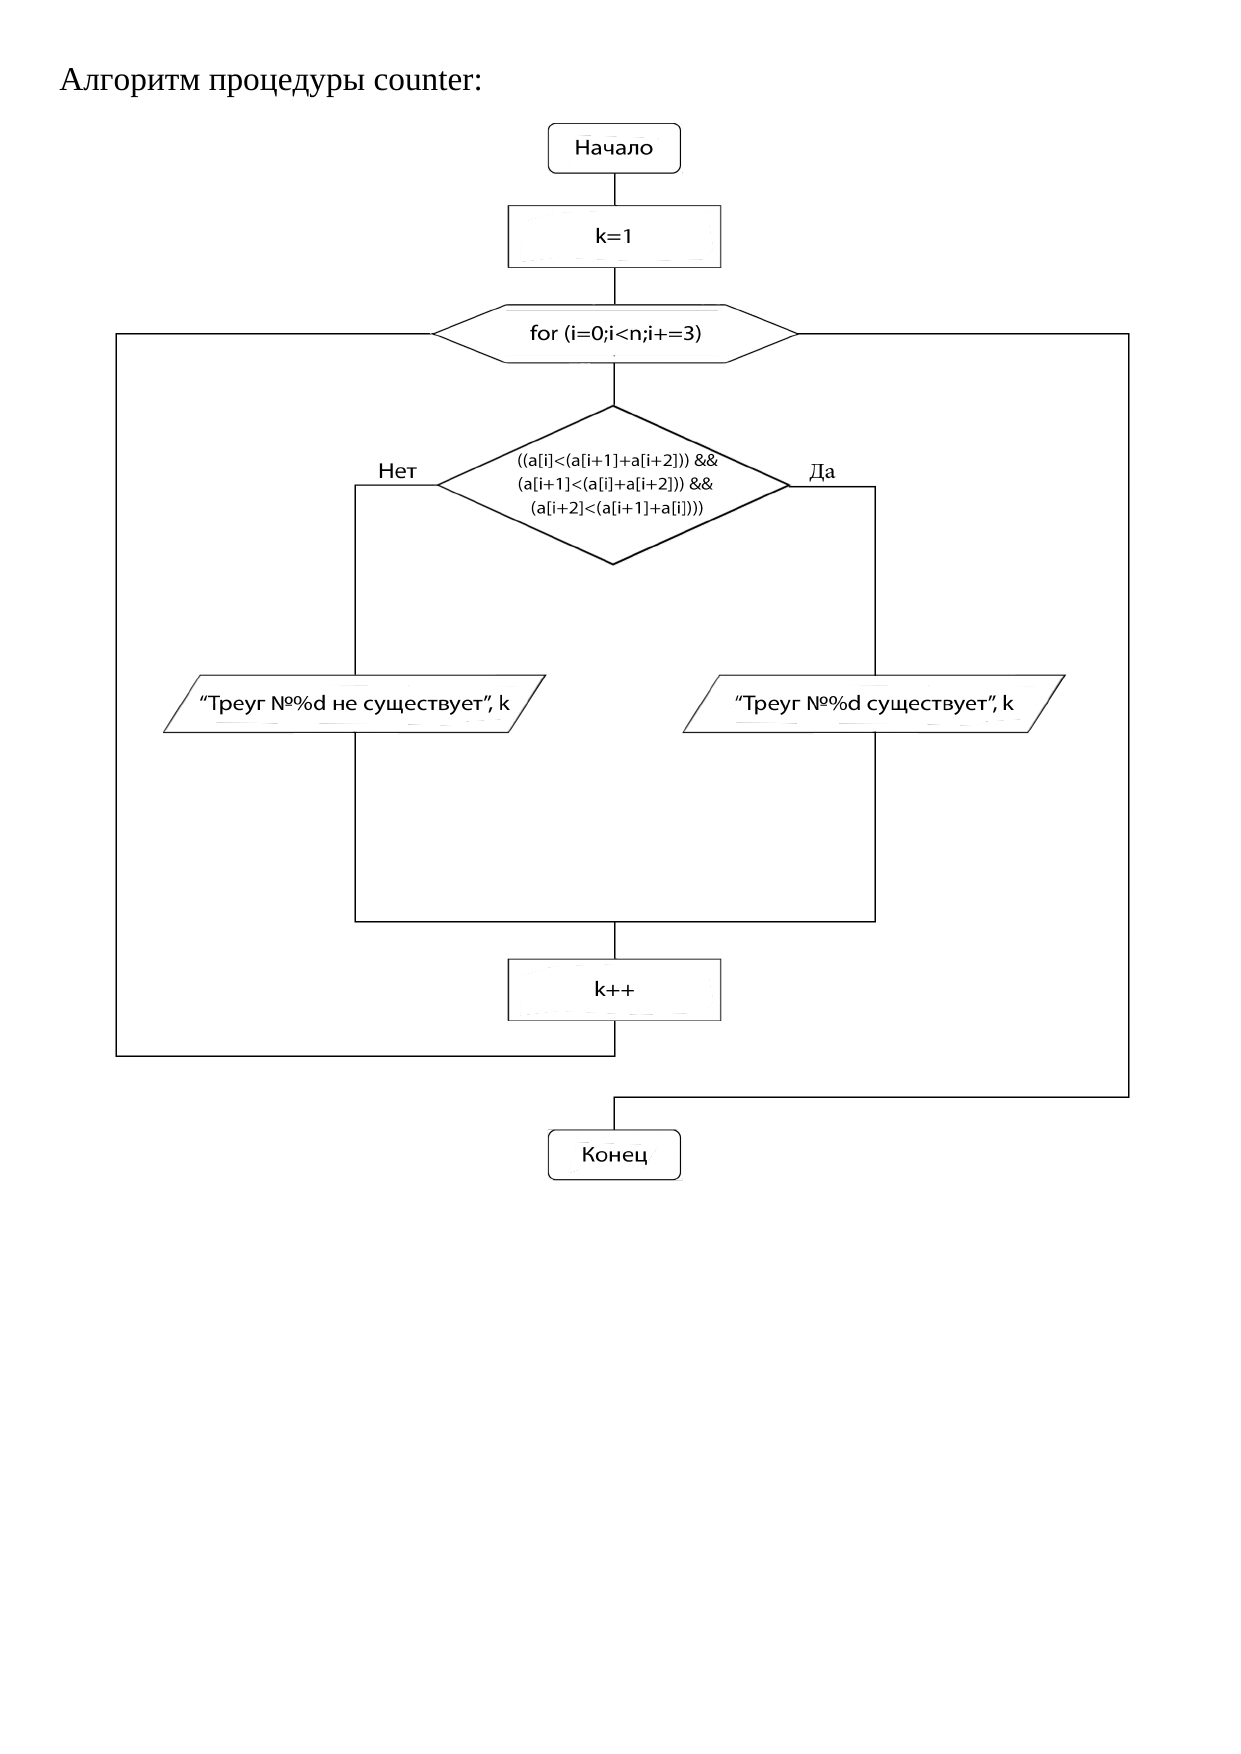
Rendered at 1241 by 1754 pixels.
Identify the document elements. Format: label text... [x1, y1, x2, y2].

picture [59, 99, 1179, 1205]
